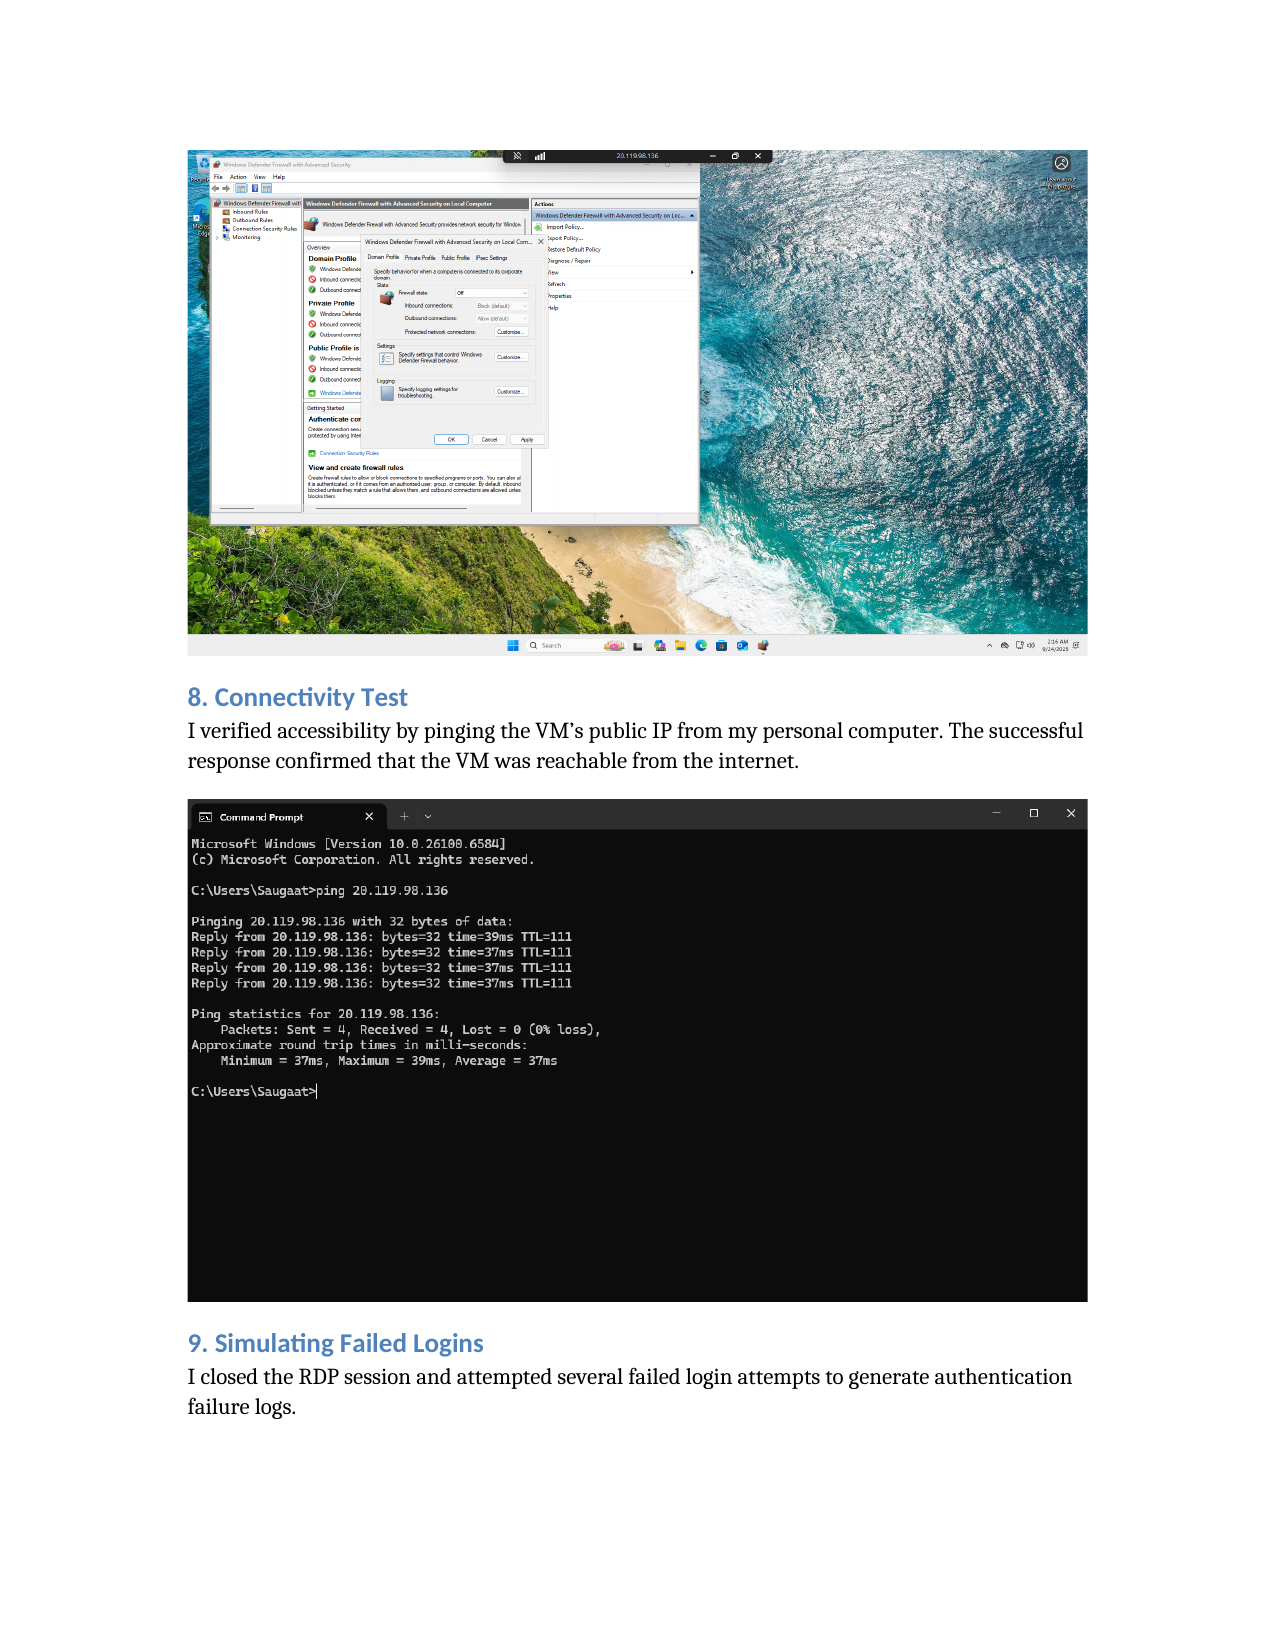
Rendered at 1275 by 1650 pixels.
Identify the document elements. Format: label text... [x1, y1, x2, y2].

picture [187, 799, 1088, 1302]
text I verified accessibility by pinging the VM’s public IP from my personal computer. The successful response confirmed that the VM was reachable from the internet. [187, 718, 1087, 774]
picture [187, 150, 1088, 656]
picture [1067, 467, 1077, 472]
text I closed the RDP session and attempted several failed login attempts to generate authentication failure logs. [187, 1364, 1087, 1420]
picture [1083, 455, 1088, 466]
picture [1078, 481, 1088, 500]
subtitle 8. Connectivity Test [187, 680, 1087, 713]
subtitle 9. Simulating Failed Logins [187, 1326, 1087, 1359]
